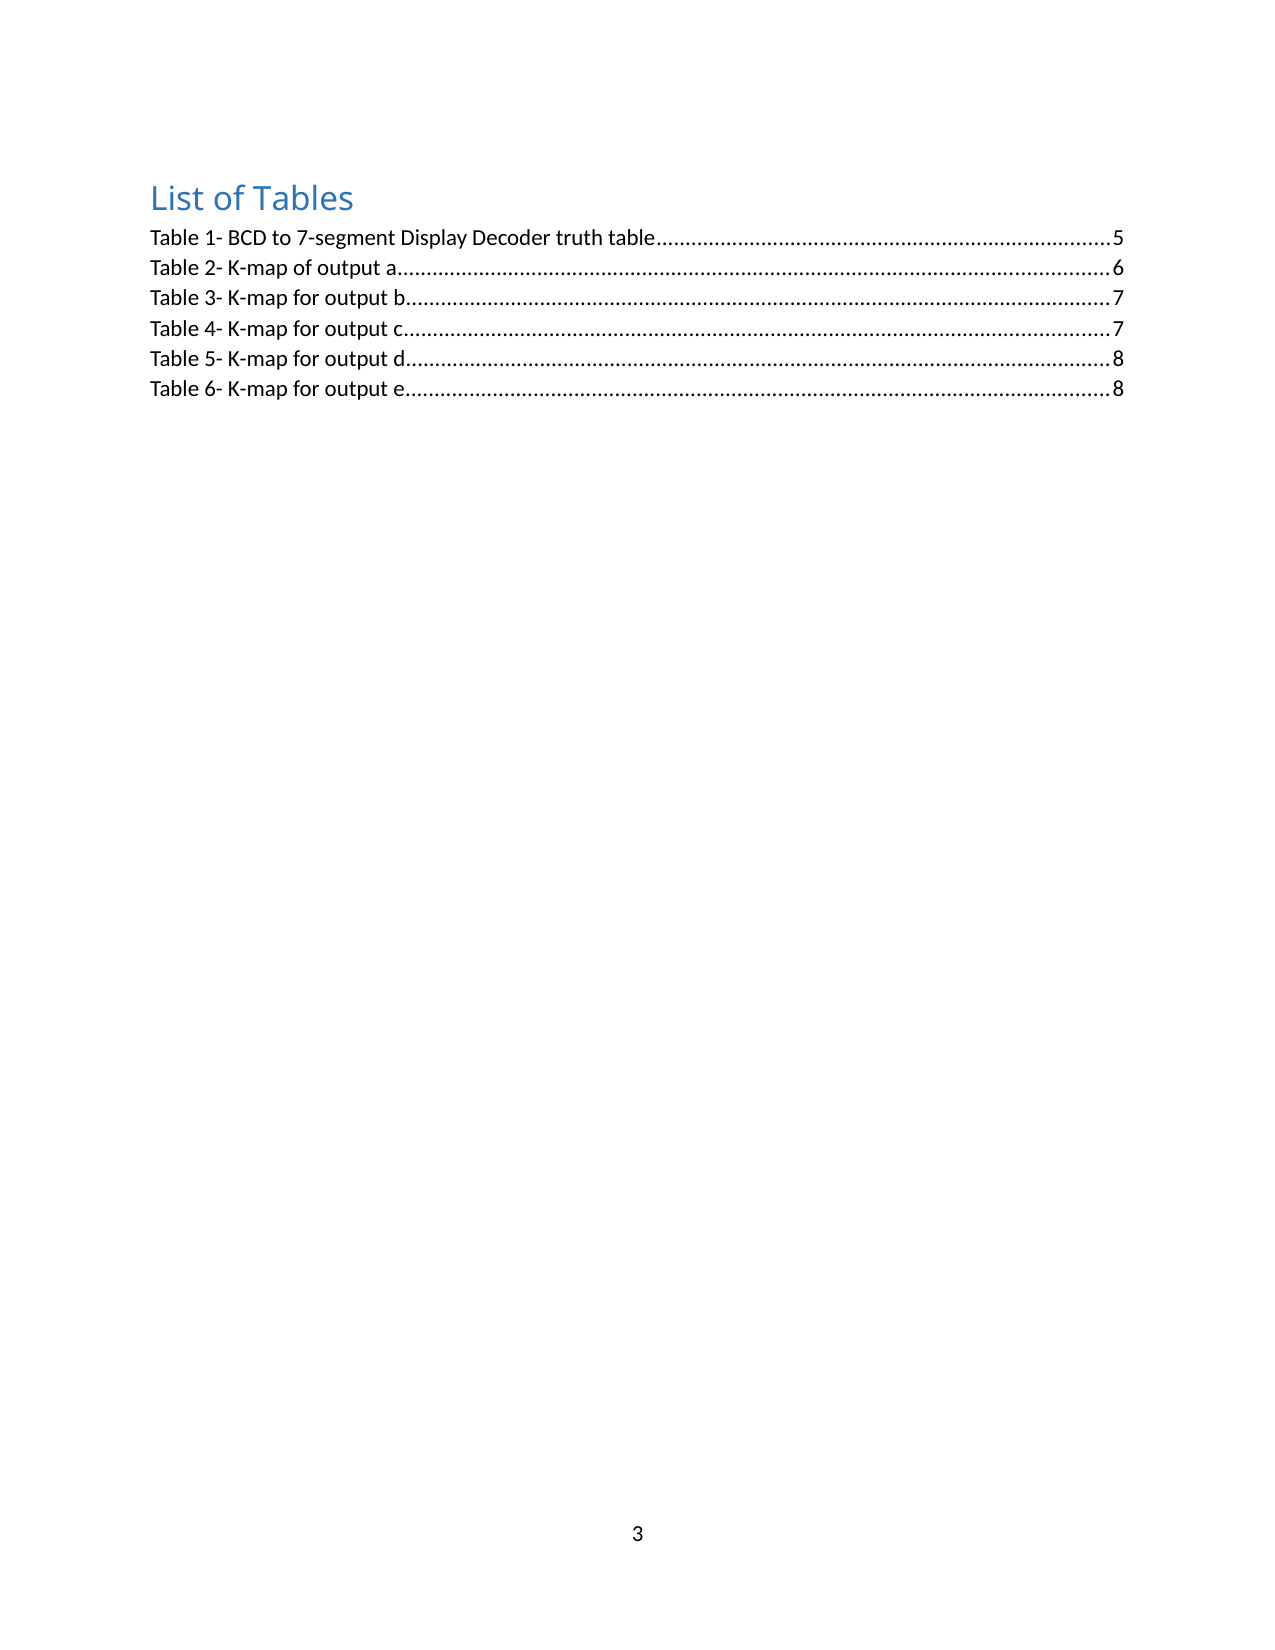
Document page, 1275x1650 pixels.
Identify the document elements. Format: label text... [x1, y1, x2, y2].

text Table 5- K-map for output d 8 [150, 344, 1125, 372]
text Table 2- K-map of output a 6 [150, 253, 1125, 281]
text Table 3- K-map for output b 7 [150, 283, 1125, 312]
subtitle List of Tables [150, 175, 1125, 220]
text Table 1- BCD to 7-segment Display Decoder truth table 5 [150, 223, 1125, 251]
text Table 6- K-map for output e 8 [150, 374, 1125, 402]
text Table 4- K-map for output c 7 [150, 314, 1125, 342]
